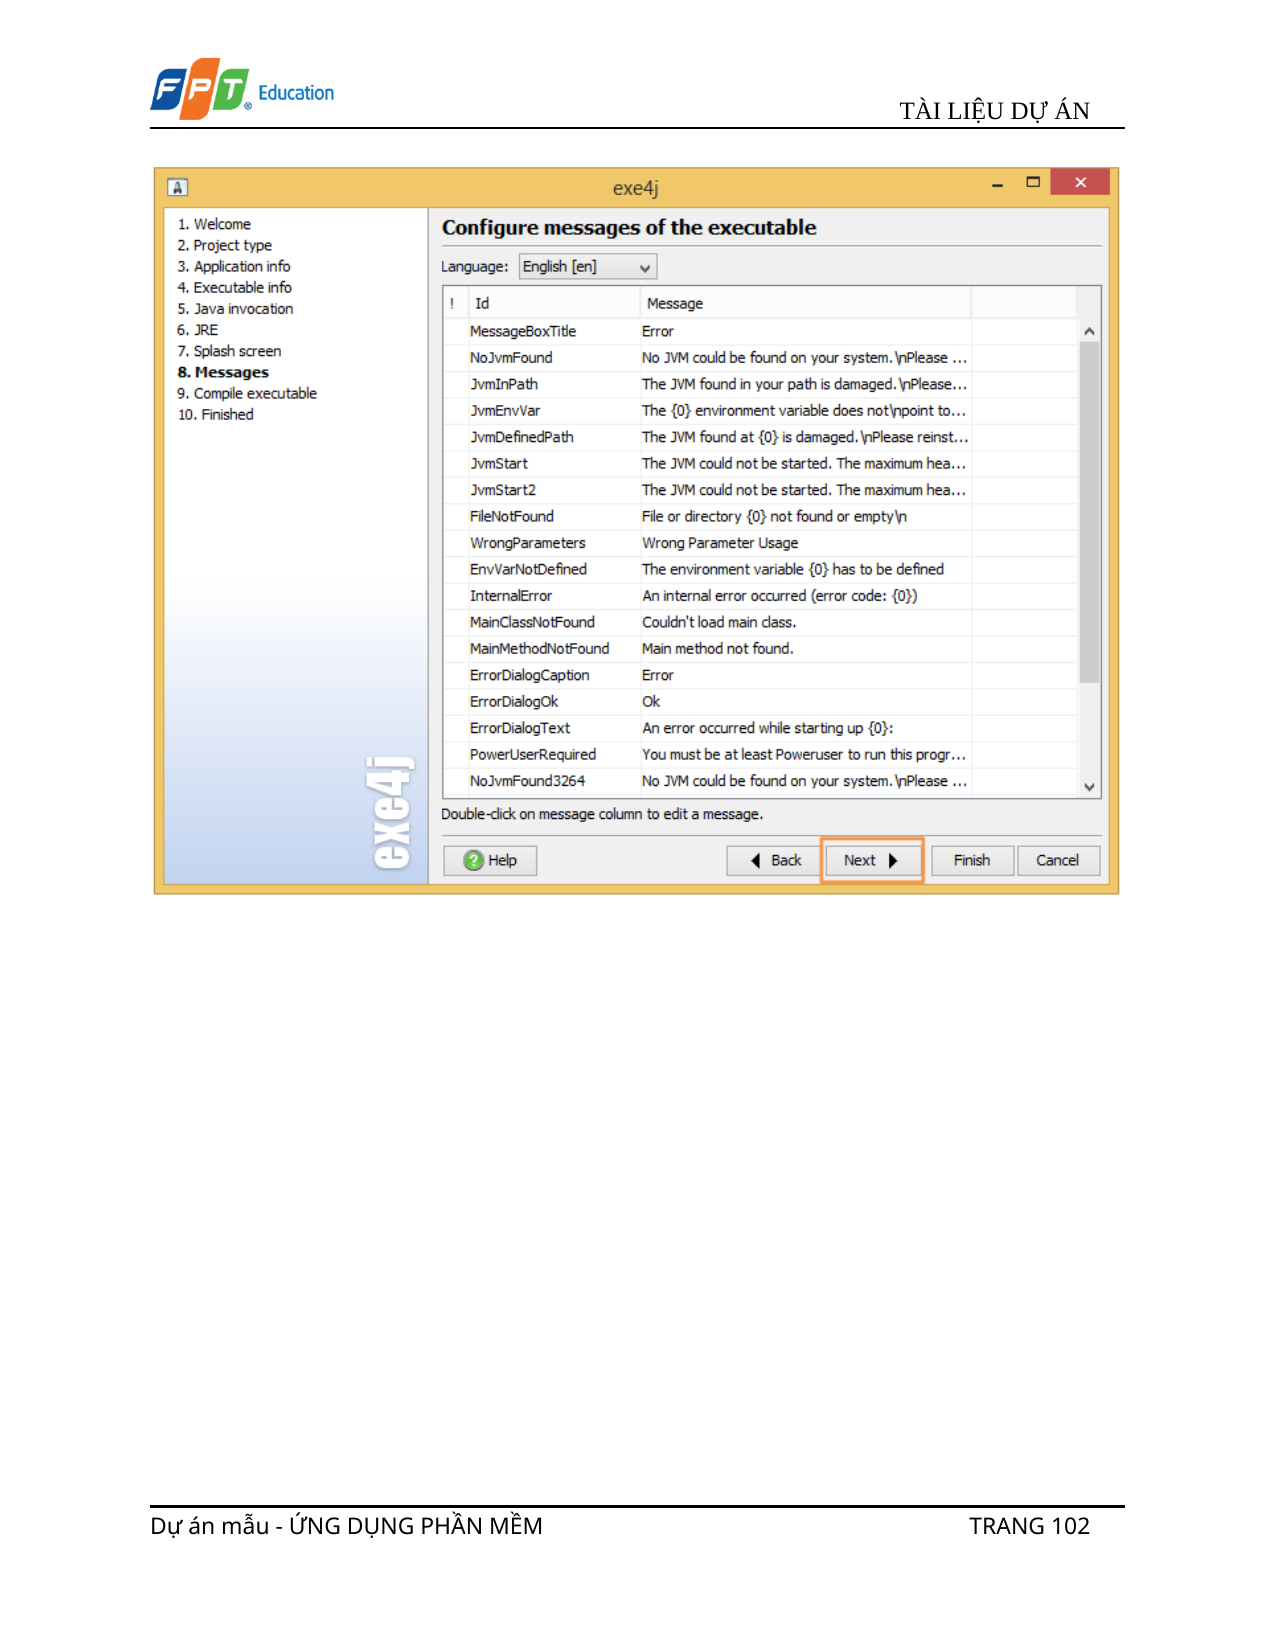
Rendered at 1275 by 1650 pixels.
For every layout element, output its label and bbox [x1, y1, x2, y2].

picture [150, 162, 1125, 900]
picture [150, 58, 336, 120]
